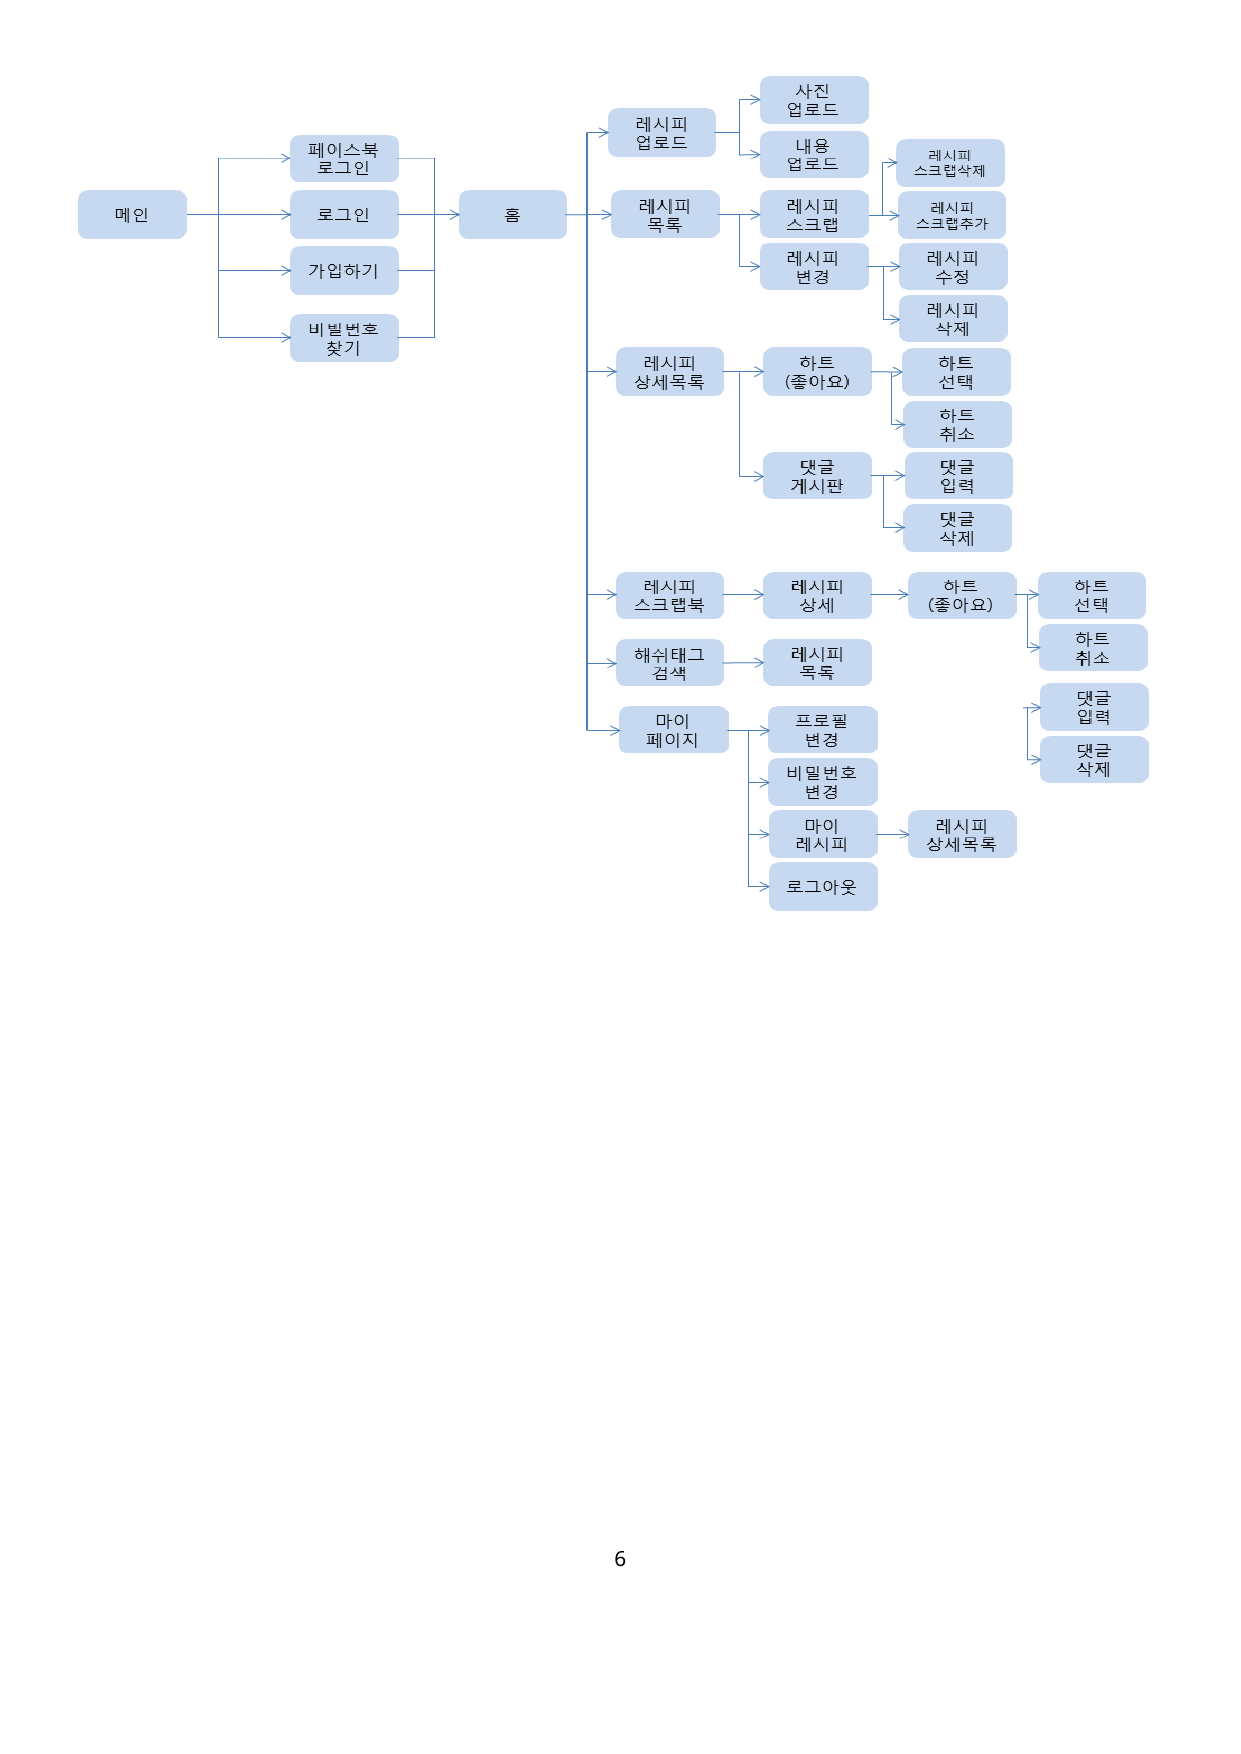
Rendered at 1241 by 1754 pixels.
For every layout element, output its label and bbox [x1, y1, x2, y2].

picture [75, 75, 1166, 922]
